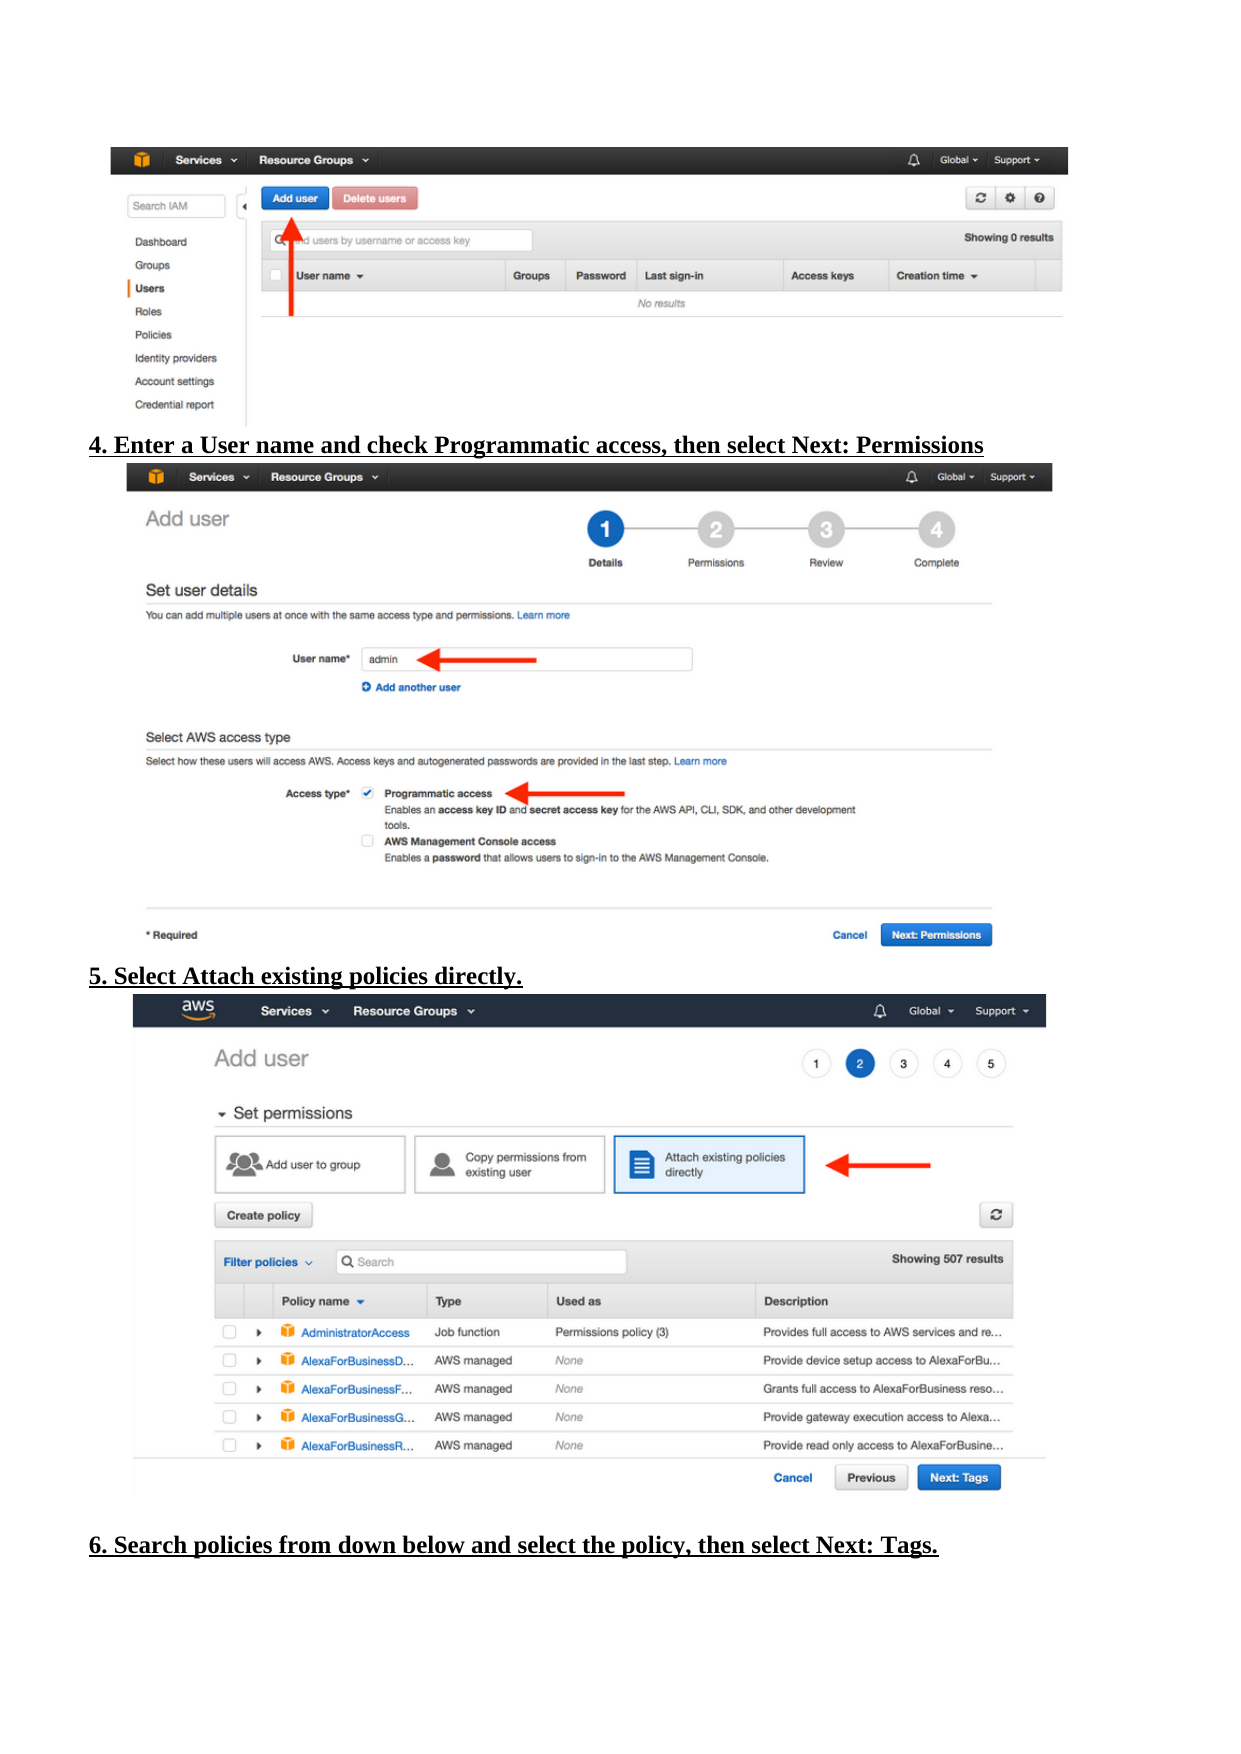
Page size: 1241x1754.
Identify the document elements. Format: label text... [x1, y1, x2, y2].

text 6. Search policies from down below and select the policy, then select Next: Tags. [88, 1530, 1090, 1559]
picture [126, 463, 1053, 958]
picture [132, 994, 1047, 1494]
text 5. Select Attach existing policies directly. [88, 961, 1090, 990]
picture [110, 147, 1069, 427]
text 4. Enter a User name and check Programmatic access, then select Next: Permissions [88, 431, 1090, 459]
